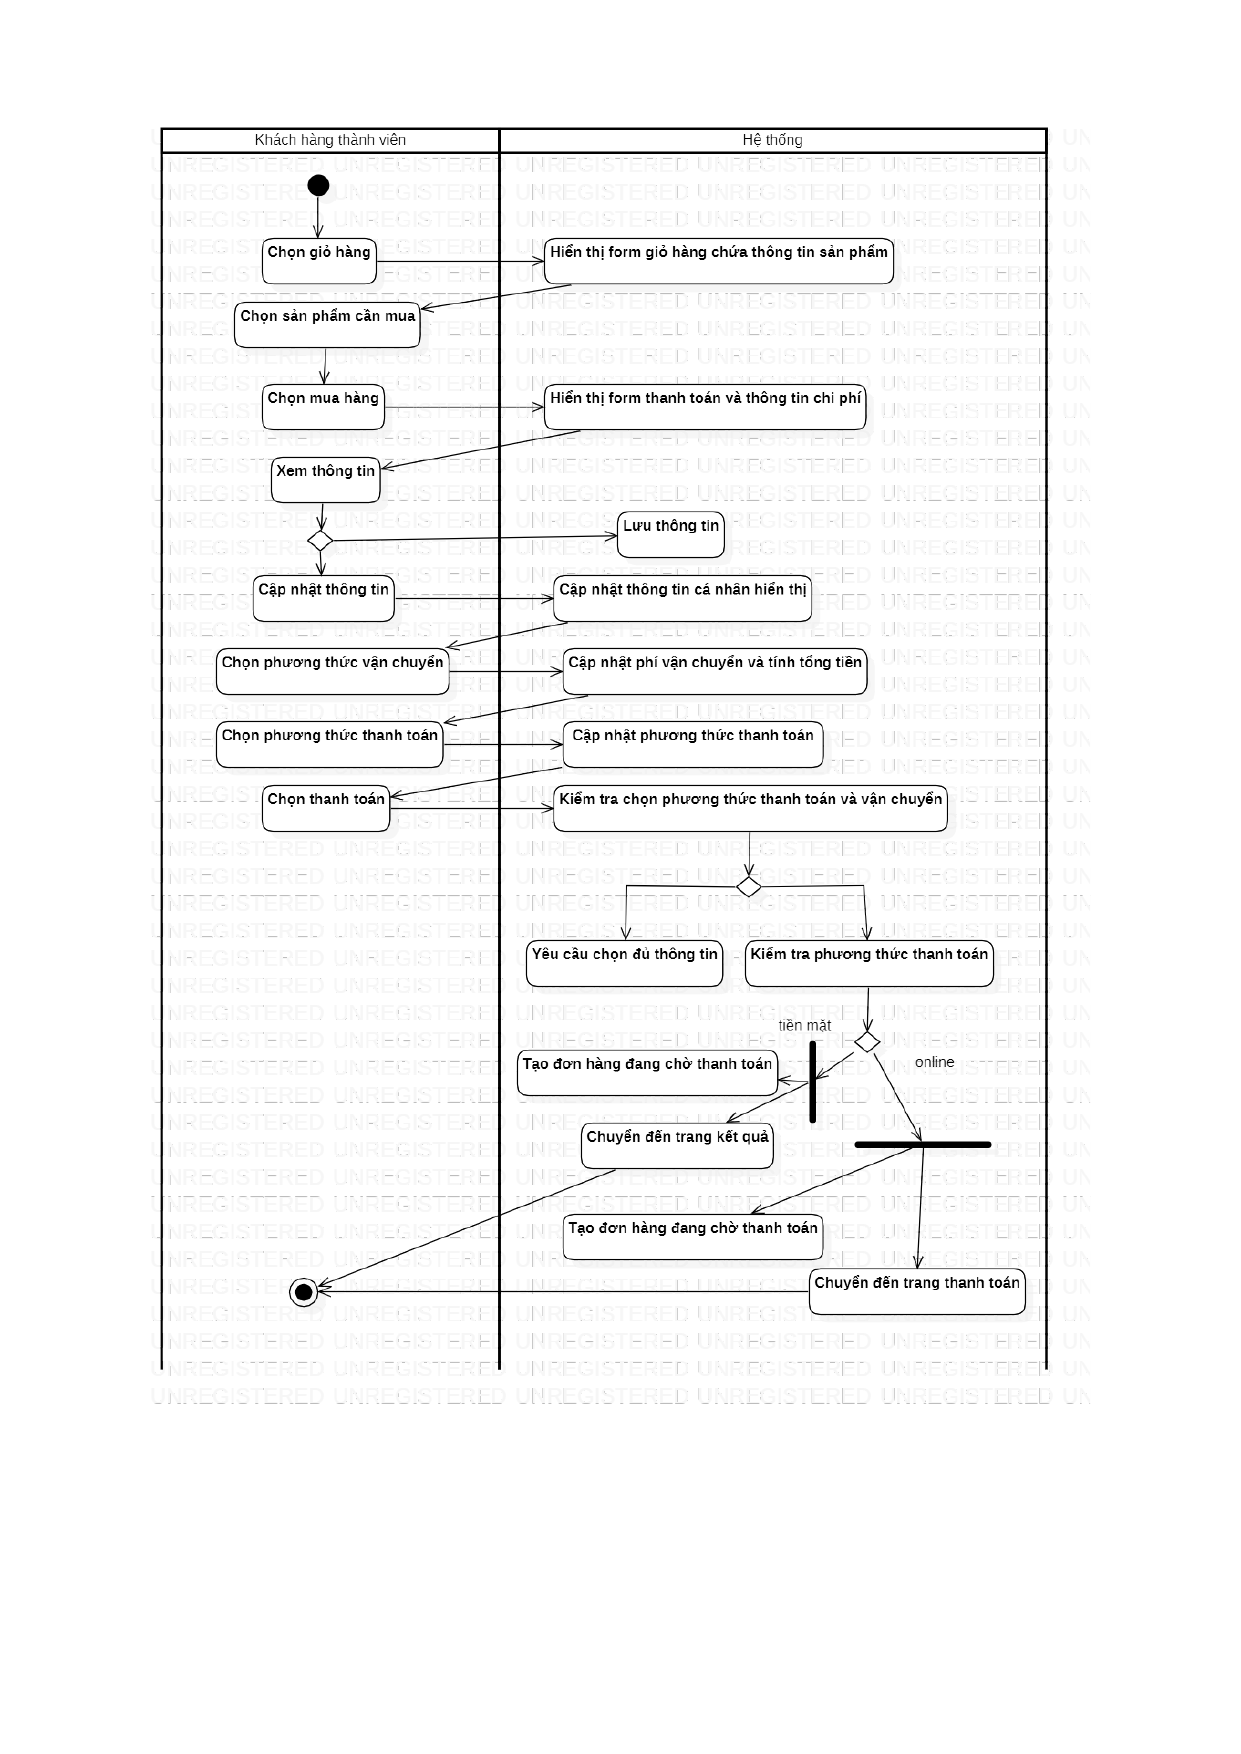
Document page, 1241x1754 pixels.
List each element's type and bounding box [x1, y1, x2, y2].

picture [150, 118, 1091, 1414]
